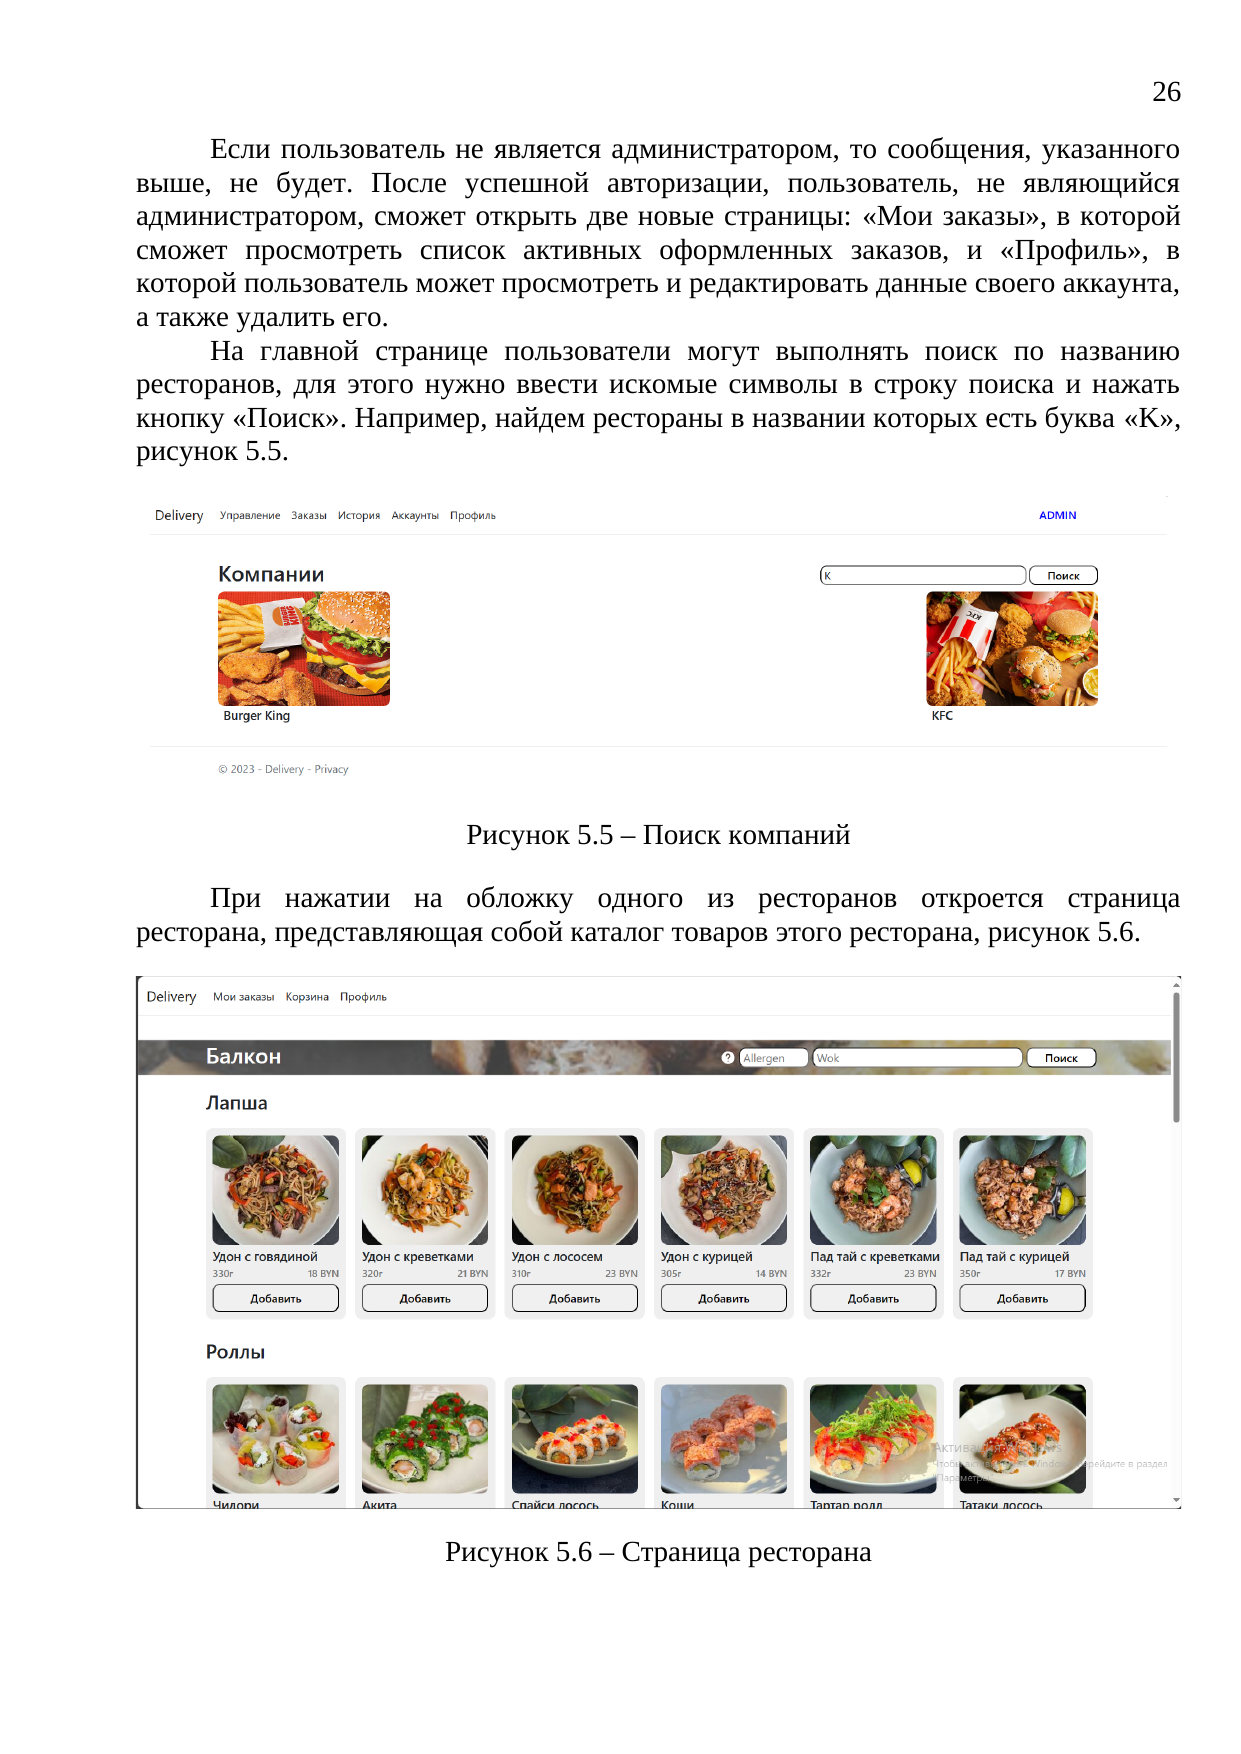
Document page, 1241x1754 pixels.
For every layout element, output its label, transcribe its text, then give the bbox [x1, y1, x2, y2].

text На главной странице пользователи могут выполнять поиск по названию ресторанов, для этого нужно ввести искомые символы в строку поиска и нажать кнопку «Поиск». Например, найдем рестораны в названии которых есть буква «K», рисунок 5.5. [136, 333, 1181, 467]
text Если пользователь не является администратором, то сообщения, указанного выше, не будет. После успешной авторизации, пользователь, не являющийся администратором, сможет открыть две новые страницы: «Мои заказы», в которой сможет просмотреть список активных оформленных заказов, и «Профиль», в которой пользователь может просмотреть и редактировать данные своего аккаунта, а также удалить его. [136, 131, 1181, 333]
picture [150, 496, 1168, 793]
text Рисунок 5.6 – Страница ресторана [136, 1534, 1181, 1568]
text При нажатии на обложку одного из ресторанов откроется страница ресторана, представляющая собой каталог товаров этого ресторана, рисунок 5.6. [136, 880, 1181, 947]
text Рисунок 5.5 – Поиск компаний [136, 817, 1181, 851]
picture [135, 976, 1182, 1509]
